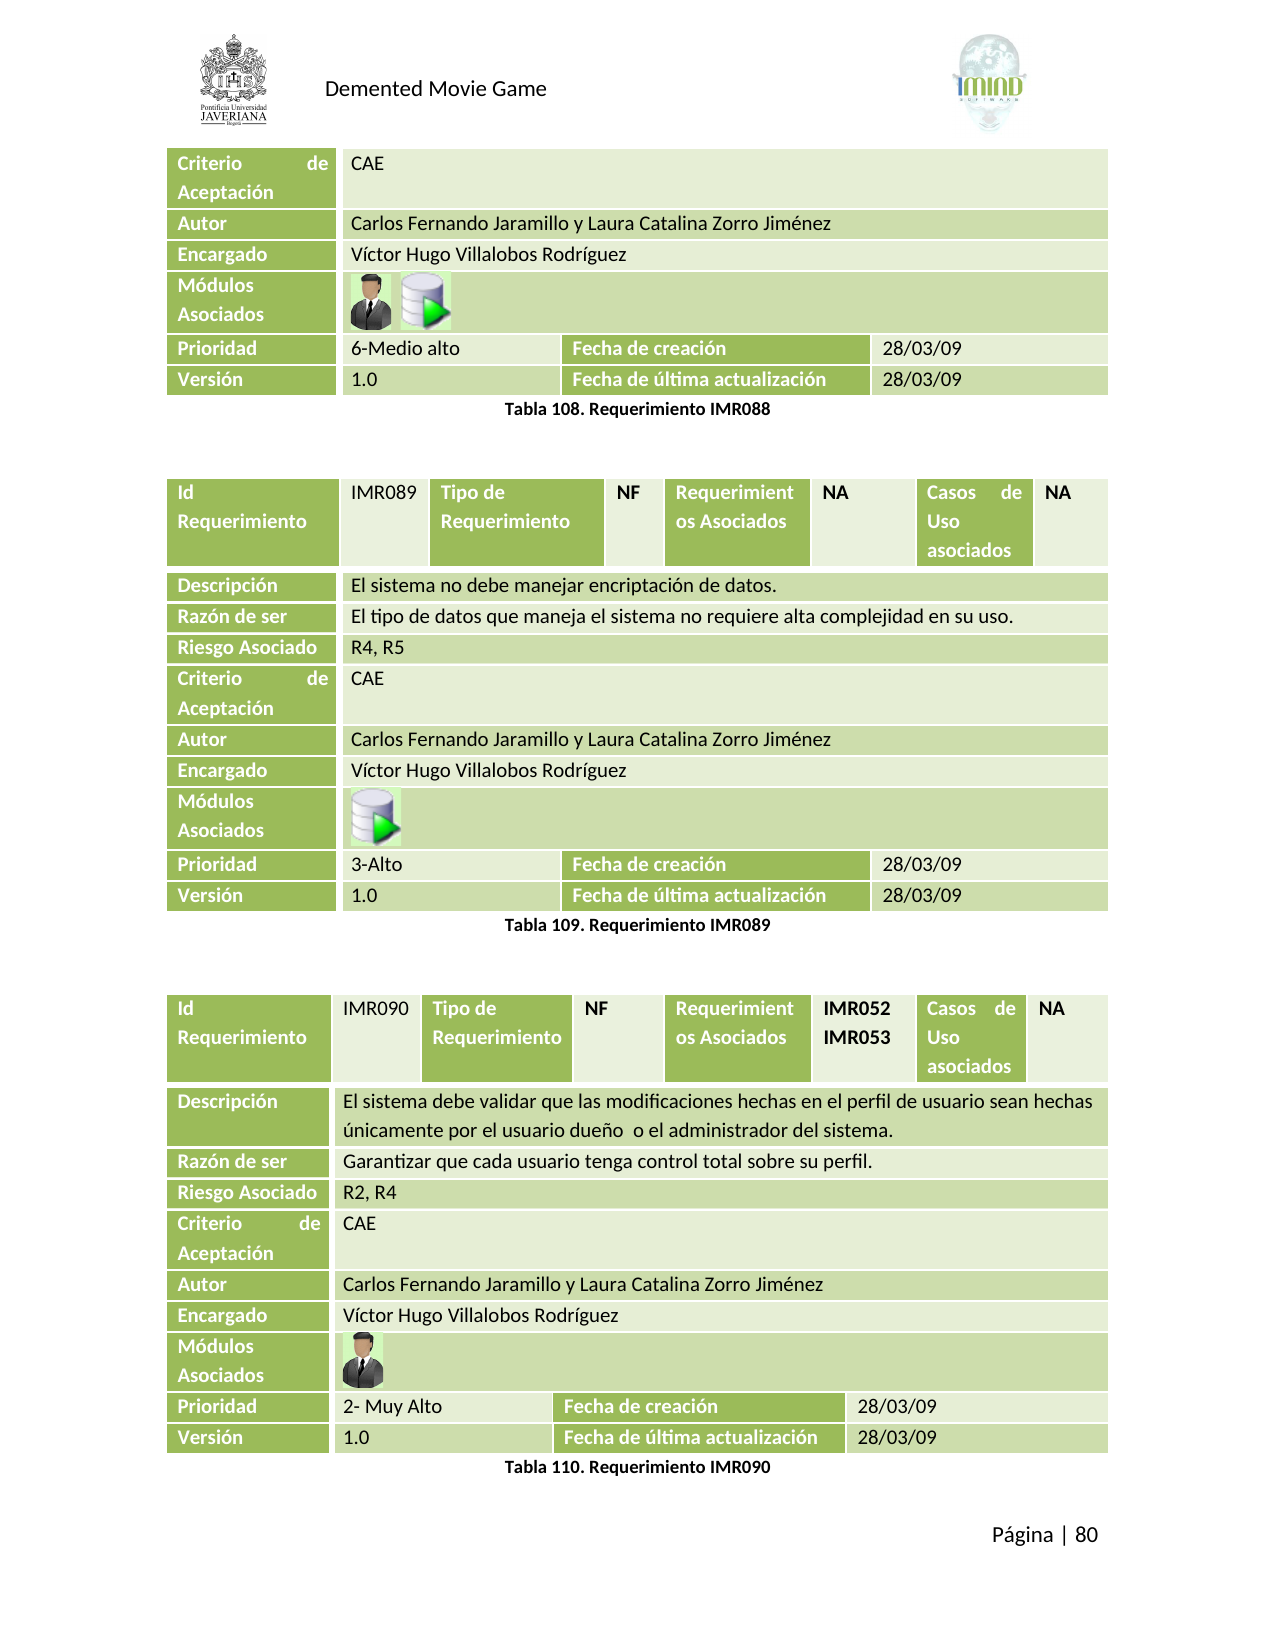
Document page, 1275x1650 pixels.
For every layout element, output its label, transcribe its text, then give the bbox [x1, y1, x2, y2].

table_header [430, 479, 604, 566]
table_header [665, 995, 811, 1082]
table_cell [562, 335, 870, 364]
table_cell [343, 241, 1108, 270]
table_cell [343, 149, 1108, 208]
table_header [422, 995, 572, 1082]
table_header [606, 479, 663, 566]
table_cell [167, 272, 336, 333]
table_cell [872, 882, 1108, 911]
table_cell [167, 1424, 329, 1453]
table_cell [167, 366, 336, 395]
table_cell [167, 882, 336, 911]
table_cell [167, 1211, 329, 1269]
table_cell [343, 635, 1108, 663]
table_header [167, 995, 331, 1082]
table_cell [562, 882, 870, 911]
picture [342, 1332, 384, 1388]
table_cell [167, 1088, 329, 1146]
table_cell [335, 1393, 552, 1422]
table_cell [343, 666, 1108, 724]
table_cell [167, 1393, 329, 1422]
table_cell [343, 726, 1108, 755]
picture [951, 34, 1033, 138]
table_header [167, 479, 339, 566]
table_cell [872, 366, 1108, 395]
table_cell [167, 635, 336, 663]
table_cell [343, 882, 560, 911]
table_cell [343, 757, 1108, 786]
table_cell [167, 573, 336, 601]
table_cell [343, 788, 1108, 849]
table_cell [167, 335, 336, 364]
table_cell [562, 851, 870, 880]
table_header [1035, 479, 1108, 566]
text Tabla 110. Requerimiento IMR090 [177, 1455, 1098, 1478]
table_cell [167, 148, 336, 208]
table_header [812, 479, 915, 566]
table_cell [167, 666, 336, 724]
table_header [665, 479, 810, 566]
text Tabla 108. Requerimiento IMR088 [177, 398, 1098, 420]
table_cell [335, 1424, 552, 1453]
text Tabla 109. Requerimiento IMR089 [177, 913, 1098, 936]
picture [350, 787, 402, 846]
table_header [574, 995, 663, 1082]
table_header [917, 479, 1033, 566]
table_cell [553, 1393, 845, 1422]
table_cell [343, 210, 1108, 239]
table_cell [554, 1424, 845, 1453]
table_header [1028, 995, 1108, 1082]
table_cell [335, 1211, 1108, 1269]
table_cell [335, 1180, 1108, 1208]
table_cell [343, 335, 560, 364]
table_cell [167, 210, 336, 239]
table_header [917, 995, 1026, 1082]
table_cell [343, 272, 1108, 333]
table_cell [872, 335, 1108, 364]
picture [400, 271, 452, 330]
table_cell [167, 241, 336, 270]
picture [350, 274, 392, 330]
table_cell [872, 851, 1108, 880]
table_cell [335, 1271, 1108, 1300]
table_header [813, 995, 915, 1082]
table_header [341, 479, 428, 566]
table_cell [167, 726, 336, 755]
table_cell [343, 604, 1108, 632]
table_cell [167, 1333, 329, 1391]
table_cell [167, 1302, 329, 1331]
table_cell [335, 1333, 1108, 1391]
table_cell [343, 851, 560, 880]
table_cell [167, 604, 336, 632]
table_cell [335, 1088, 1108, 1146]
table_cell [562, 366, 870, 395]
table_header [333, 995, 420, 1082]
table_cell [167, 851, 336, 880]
picture [200, 34, 267, 126]
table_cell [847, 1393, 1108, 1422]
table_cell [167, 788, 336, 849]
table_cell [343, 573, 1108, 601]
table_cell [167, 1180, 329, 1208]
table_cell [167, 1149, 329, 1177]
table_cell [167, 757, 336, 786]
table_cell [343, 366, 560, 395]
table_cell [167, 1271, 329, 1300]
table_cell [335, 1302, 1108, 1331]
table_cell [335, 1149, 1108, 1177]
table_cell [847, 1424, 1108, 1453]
